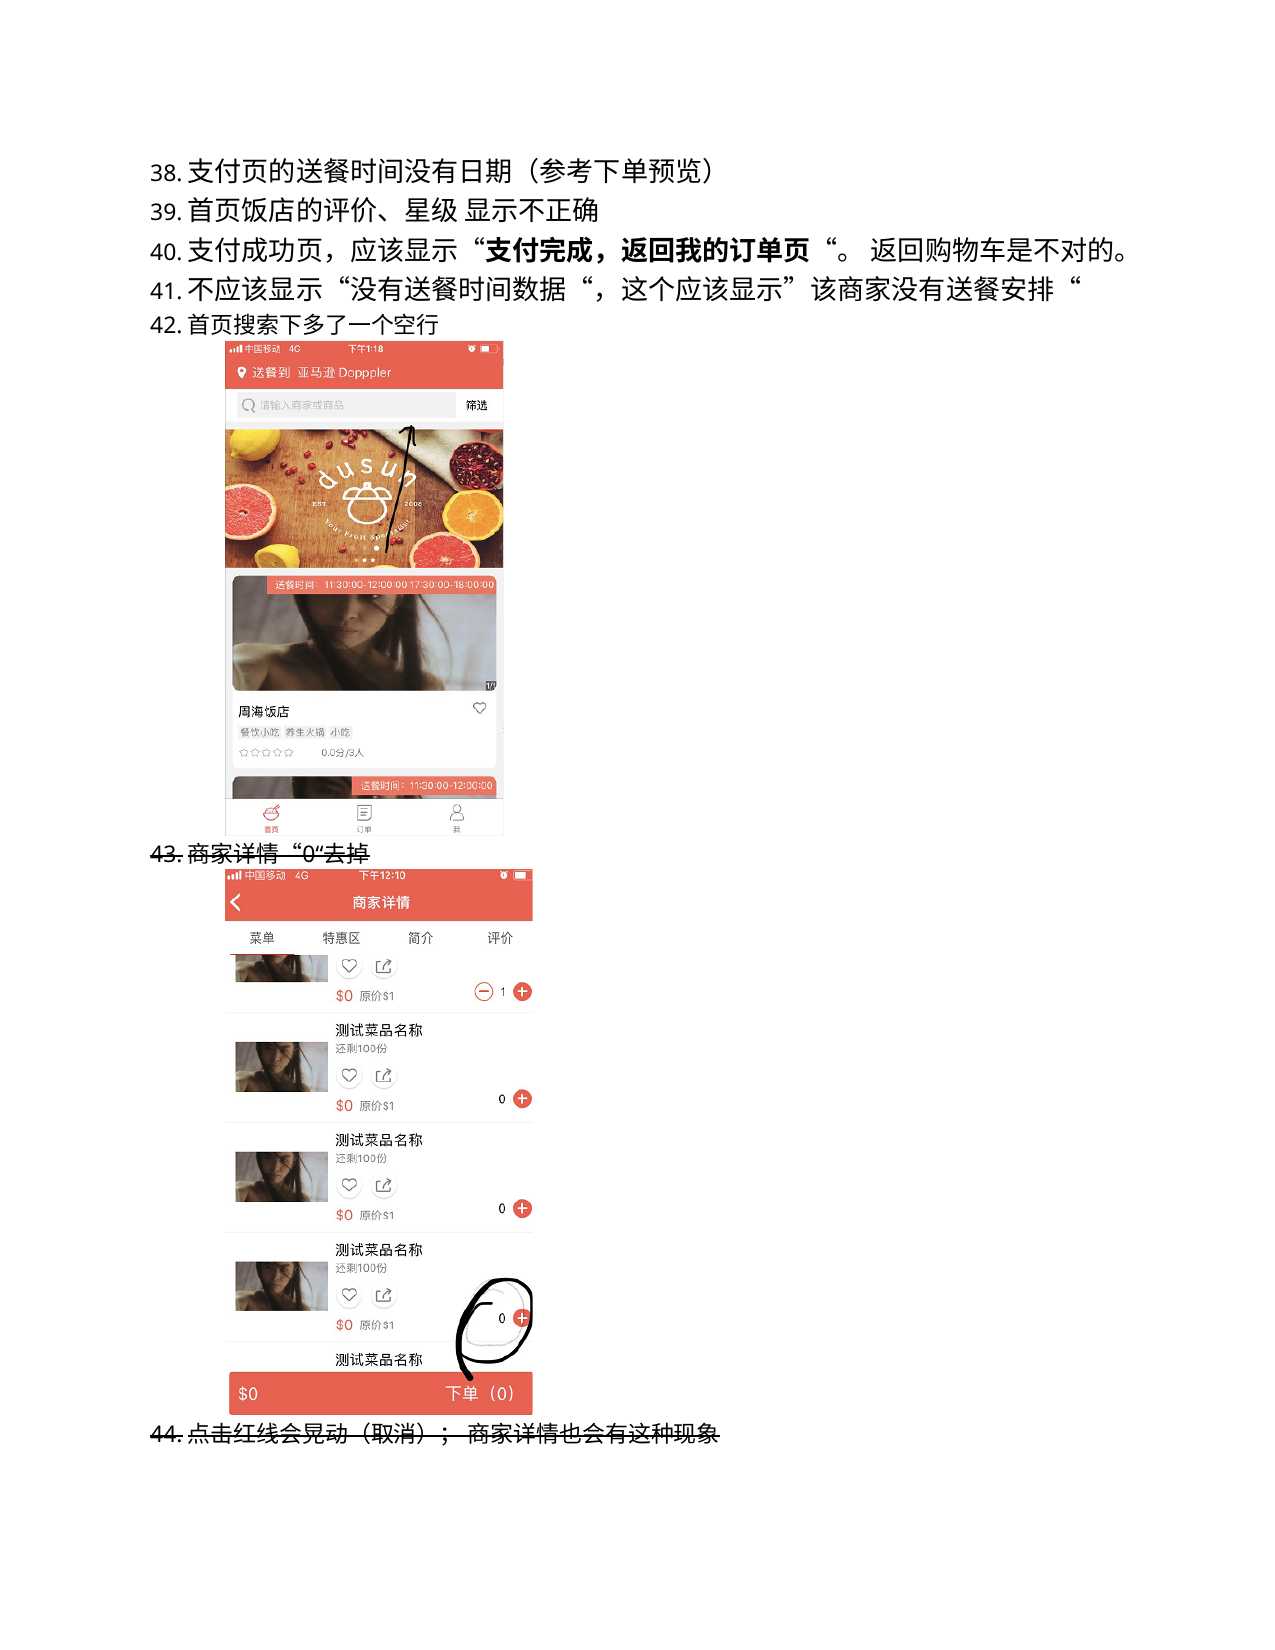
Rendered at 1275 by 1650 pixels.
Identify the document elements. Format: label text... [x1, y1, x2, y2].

list 不应该显示“没有送餐时间数据“，这个应该显示”该商家没有送餐安排“ [150, 268, 1125, 307]
list 支付页的送餐时间没有日期（参考下单预览） [150, 150, 1125, 189]
picture [225, 340, 504, 836]
list 商家详情“0“去掉 [150, 836, 1125, 869]
list 支付成功页，应该显示“支付完成，返回我的订单页“。 返回购物车是不对的。 [150, 228, 1125, 268]
list 点击红线会晃动（取消）； 商家详情也会有这种现象 [150, 1415, 1125, 1449]
list 首页饭店的评价、星级 显示不正确 [150, 189, 1125, 228]
picture [225, 869, 533, 1416]
list 首页搜索下多了一个空行 [150, 307, 1125, 340]
